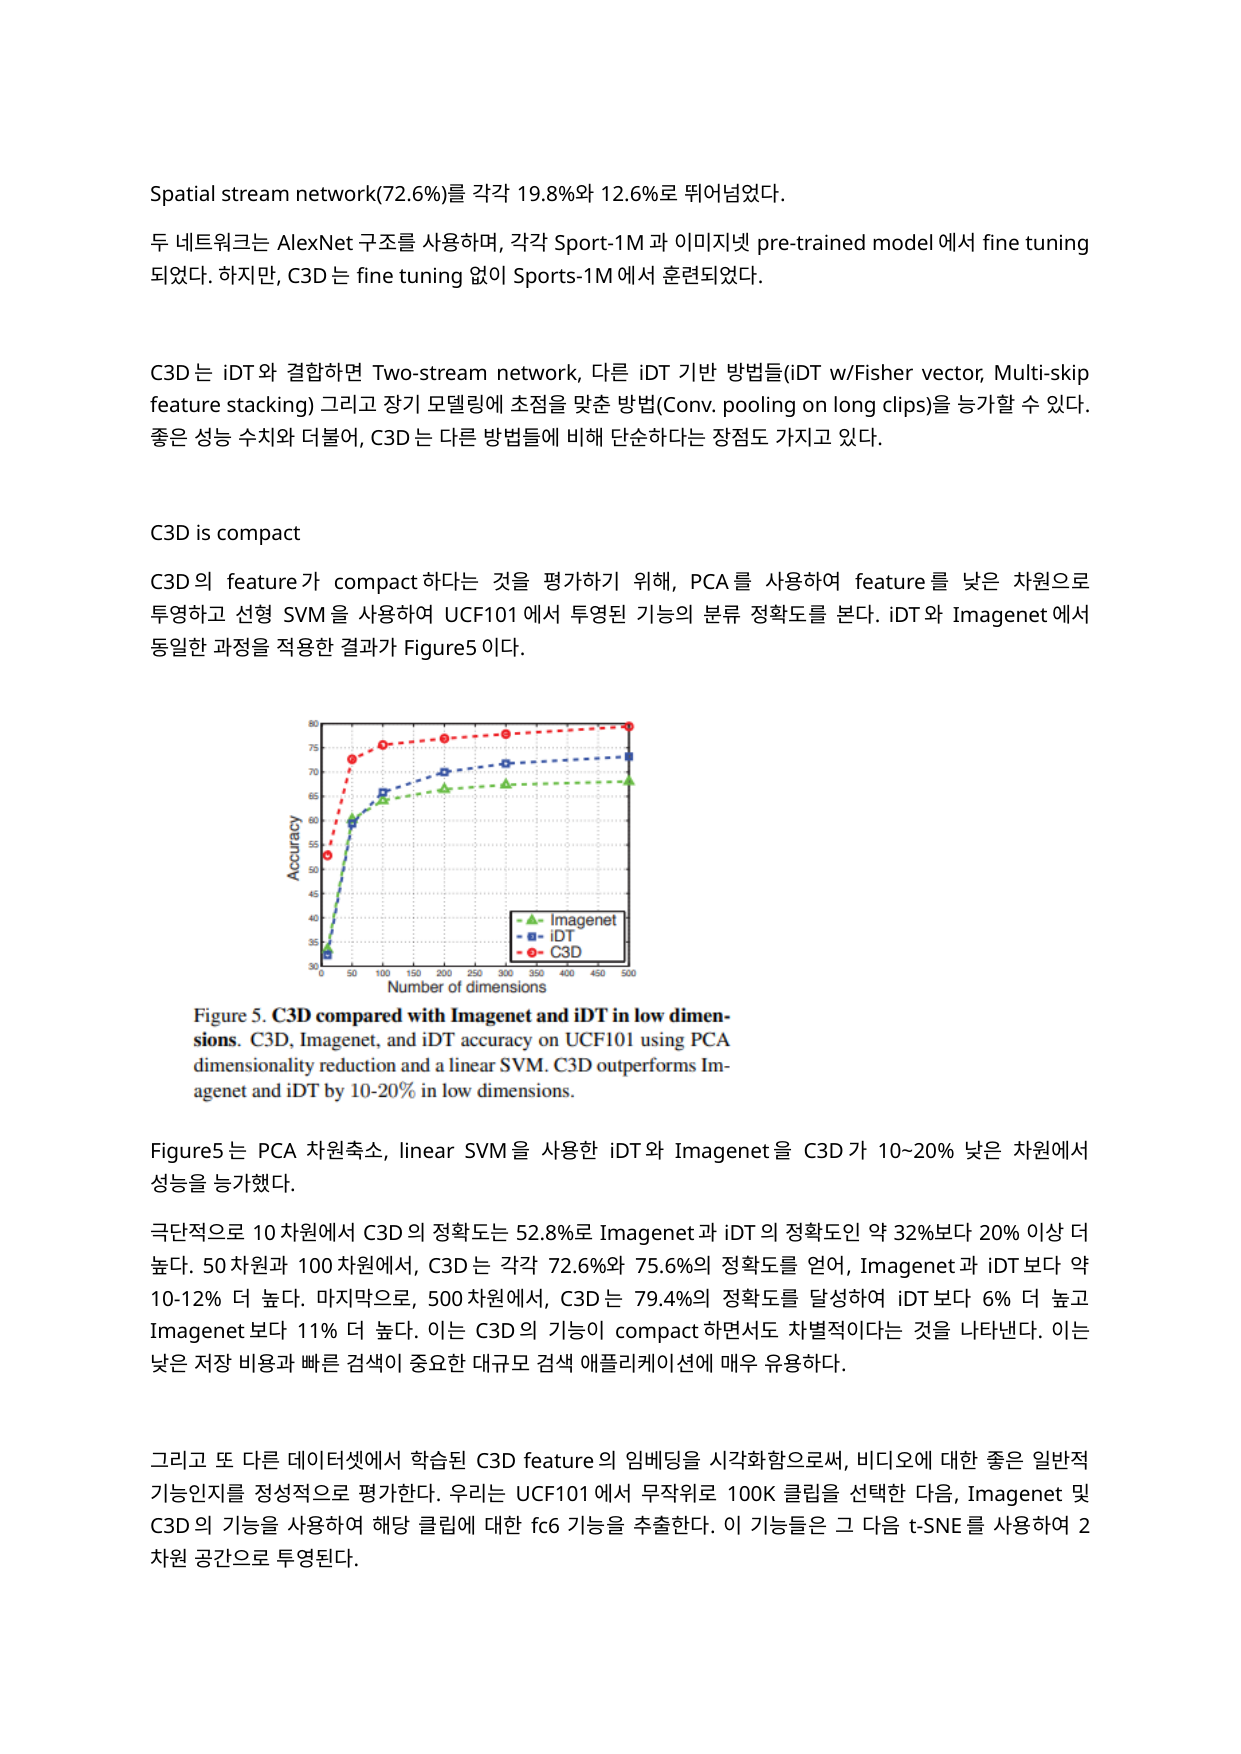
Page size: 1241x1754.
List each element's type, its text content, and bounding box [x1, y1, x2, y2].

text 극단적으로 10차원에서 C3D의 정확도는 52.8%로 Imagenet과 iDT의 정확도인 약 32%보다 20% 이상 더 높다. 50차원과 100차원에서, C3D는 각각 72.6%와 75.6%의 정확도를 얻어, Imagenet과 iDT보다 약 10-12% 더 높다. 마지막으로, 500차원에서, C3D는 79.4%의 정확도를 달성하여 iDT보다 6% 더 높고 Imagenet보다 11% 더 높다. 이는 C3D의 기능이 compact하면서도 차별적이다는 것을 나타낸다. 이는 낮은 저장 비용과 빠른 검색이 중요한 대규모 검색 애플리케이션에 매우 유용하다. [150, 1217, 1090, 1378]
text 두 네트워크는 AlexNet 구조를 사용하며, 각각 Sport-1M과 이미지넷 pre-trained model에서 fine tuning되었다. 하지만, C3D는 fine tuning 없이 Sports-1M에서 훈련되었다. [150, 227, 1090, 289]
picture [150, 680, 766, 1116]
text C3D는 iDT와 결합하면 Two-stream network, 다른 iDT 기반 방법들(iDT w/Fisher vector, Multi-skip feature stacking) 그리고 장기 모델링에 초점을 맞춘 방법(Conv. pooling on long clips)을 능가할 수 있다. 좋은 성능 수치와 더불어, C3D는 다른 방법들에 비해 단순하다는 장점도 가지고 있다. [150, 356, 1090, 452]
text Figure5는 PCA 차원축소, linear SVM을 사용한 iDT와 Imagenet을 C3D가 10~20% 낮은 차원에서 성능을 능가했다. [150, 1134, 1090, 1198]
text C3D is compact [150, 518, 1090, 546]
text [150, 177, 1090, 207]
text C3D의 feature가 compact하다는 것을 평가하기 위해, PCA를 사용하여 feature를 낮은 차원으로 투영하고 선형 SVM을 사용하여 UCF101에서 투영된 기능의 분류 정확도를 본다. iDT와 Imagenet에서 동일한 과정을 적용한 결과가 Figure5이다. [150, 565, 1090, 661]
text 그리고 또 다른 데이터셋에서 학습된 C3D feature의 임베딩을 시각화함으로써, 비디오에 대한 좋은 일반적 기능인지를 정성적으로 평가한다. 우리는 UCF101에서 무작위로 100K 클립을 선택한 다음, Imagenet 및 C3D의 기능을 사용하여 해당 클립에 대한 fc6 기능을 추출한다. 이 기능들은 그 다음 t-SNE를 사용하여 2차원 공간으로 투영된다. [150, 1444, 1090, 1573]
